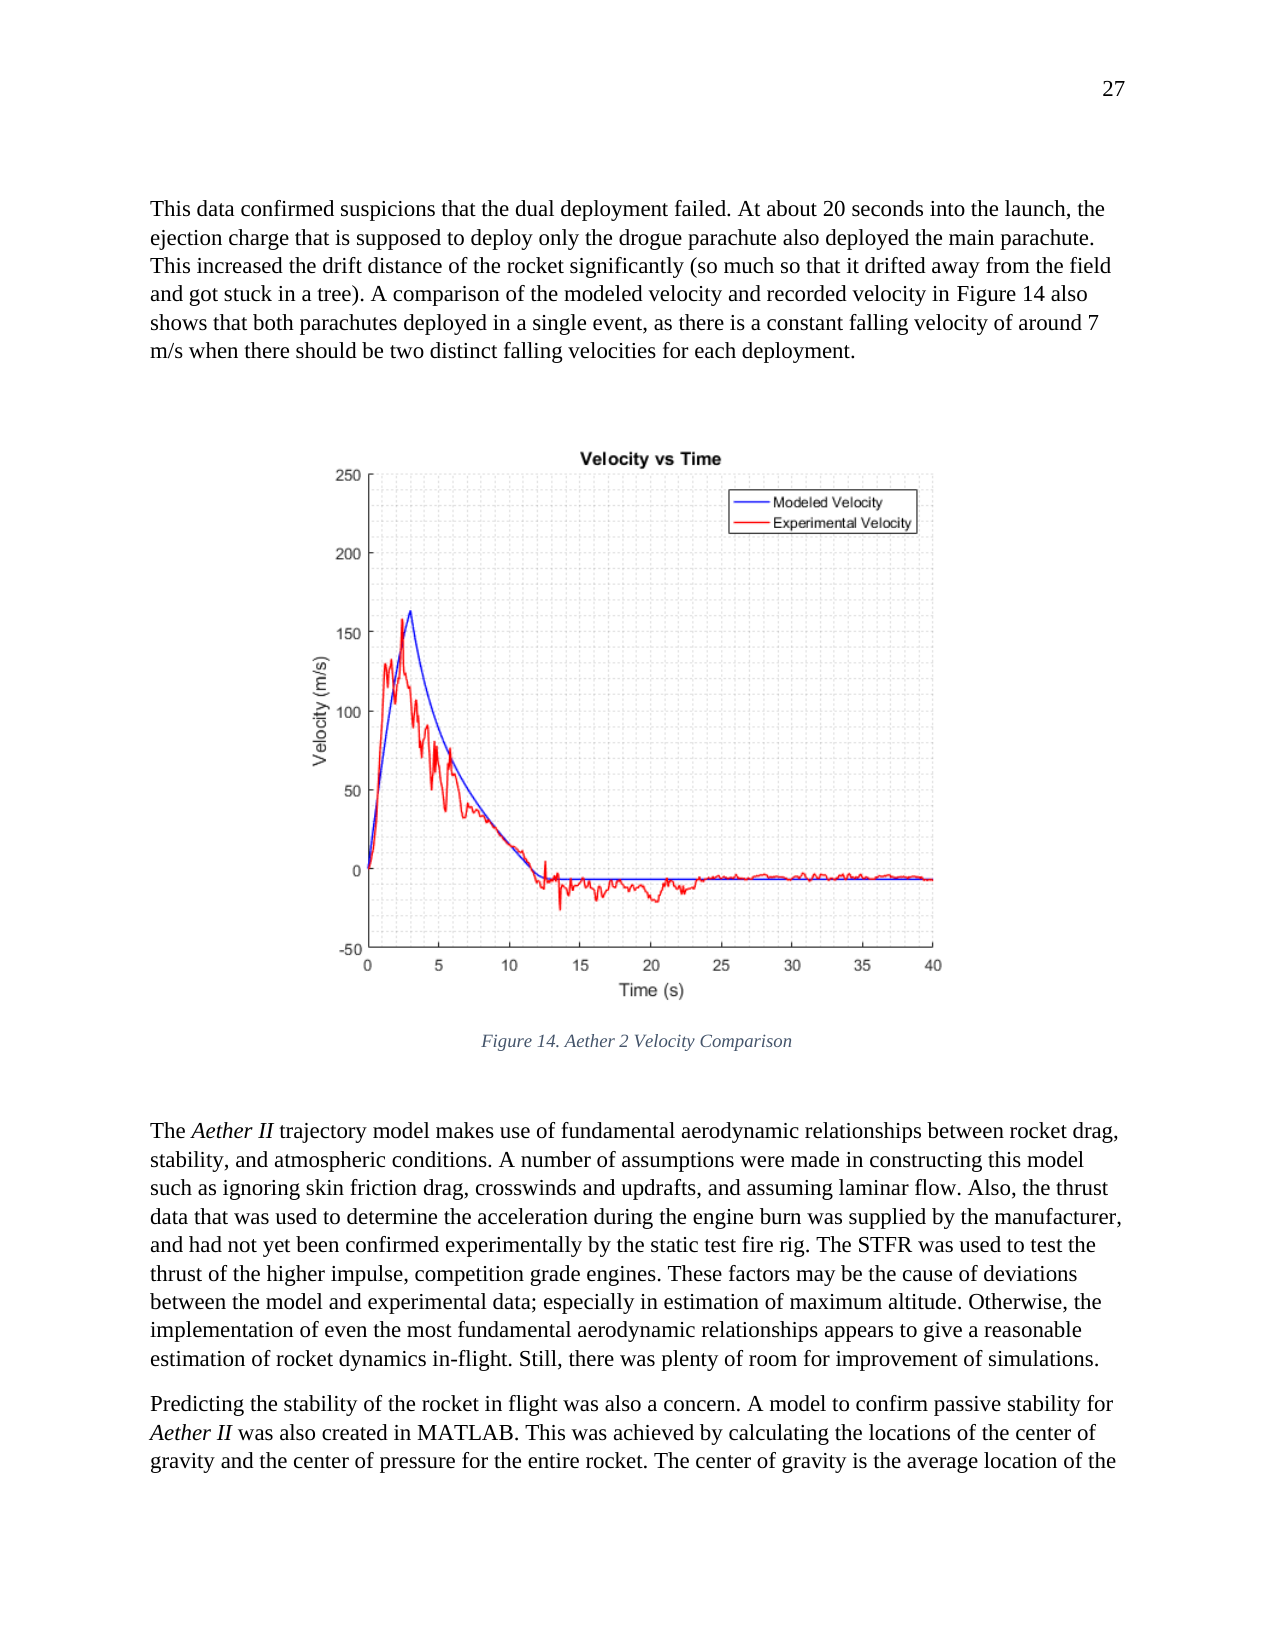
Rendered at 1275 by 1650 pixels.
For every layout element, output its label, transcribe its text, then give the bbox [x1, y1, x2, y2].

text The Aether II trajectory model makes use of fundamental aerodynamic relationships between rocket drag, stability, and atmospheric conditions. A number of assumptions were made in constructing this model such as ignoring skin friction drag, crosswinds and updrafts, and assuming laminar flow. Also, the thrust data that was used to determine the acceleration during the engine burn was supplied by the manufacturer, and had not yet been confirmed experimentally by the static test fire rig. The STFR was used to test the thrust of the higher impulse, competition grade engines. These factors may be the cause of deviations between the model and experimental data; especially in estimation of maximum altitude. Otherwise, the implementation of even the most fundamental aerodynamic relationships appears to give a reasonable estimation of rocket dynamics in-flight. Still, there was plenty of room for improvement of simulations. [150, 1117, 1125, 1371]
text Figure 9. Aether 2 Velocity Comparison [150, 1030, 1125, 1052]
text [150, 1390, 1125, 1473]
picture [273, 430, 1002, 1012]
